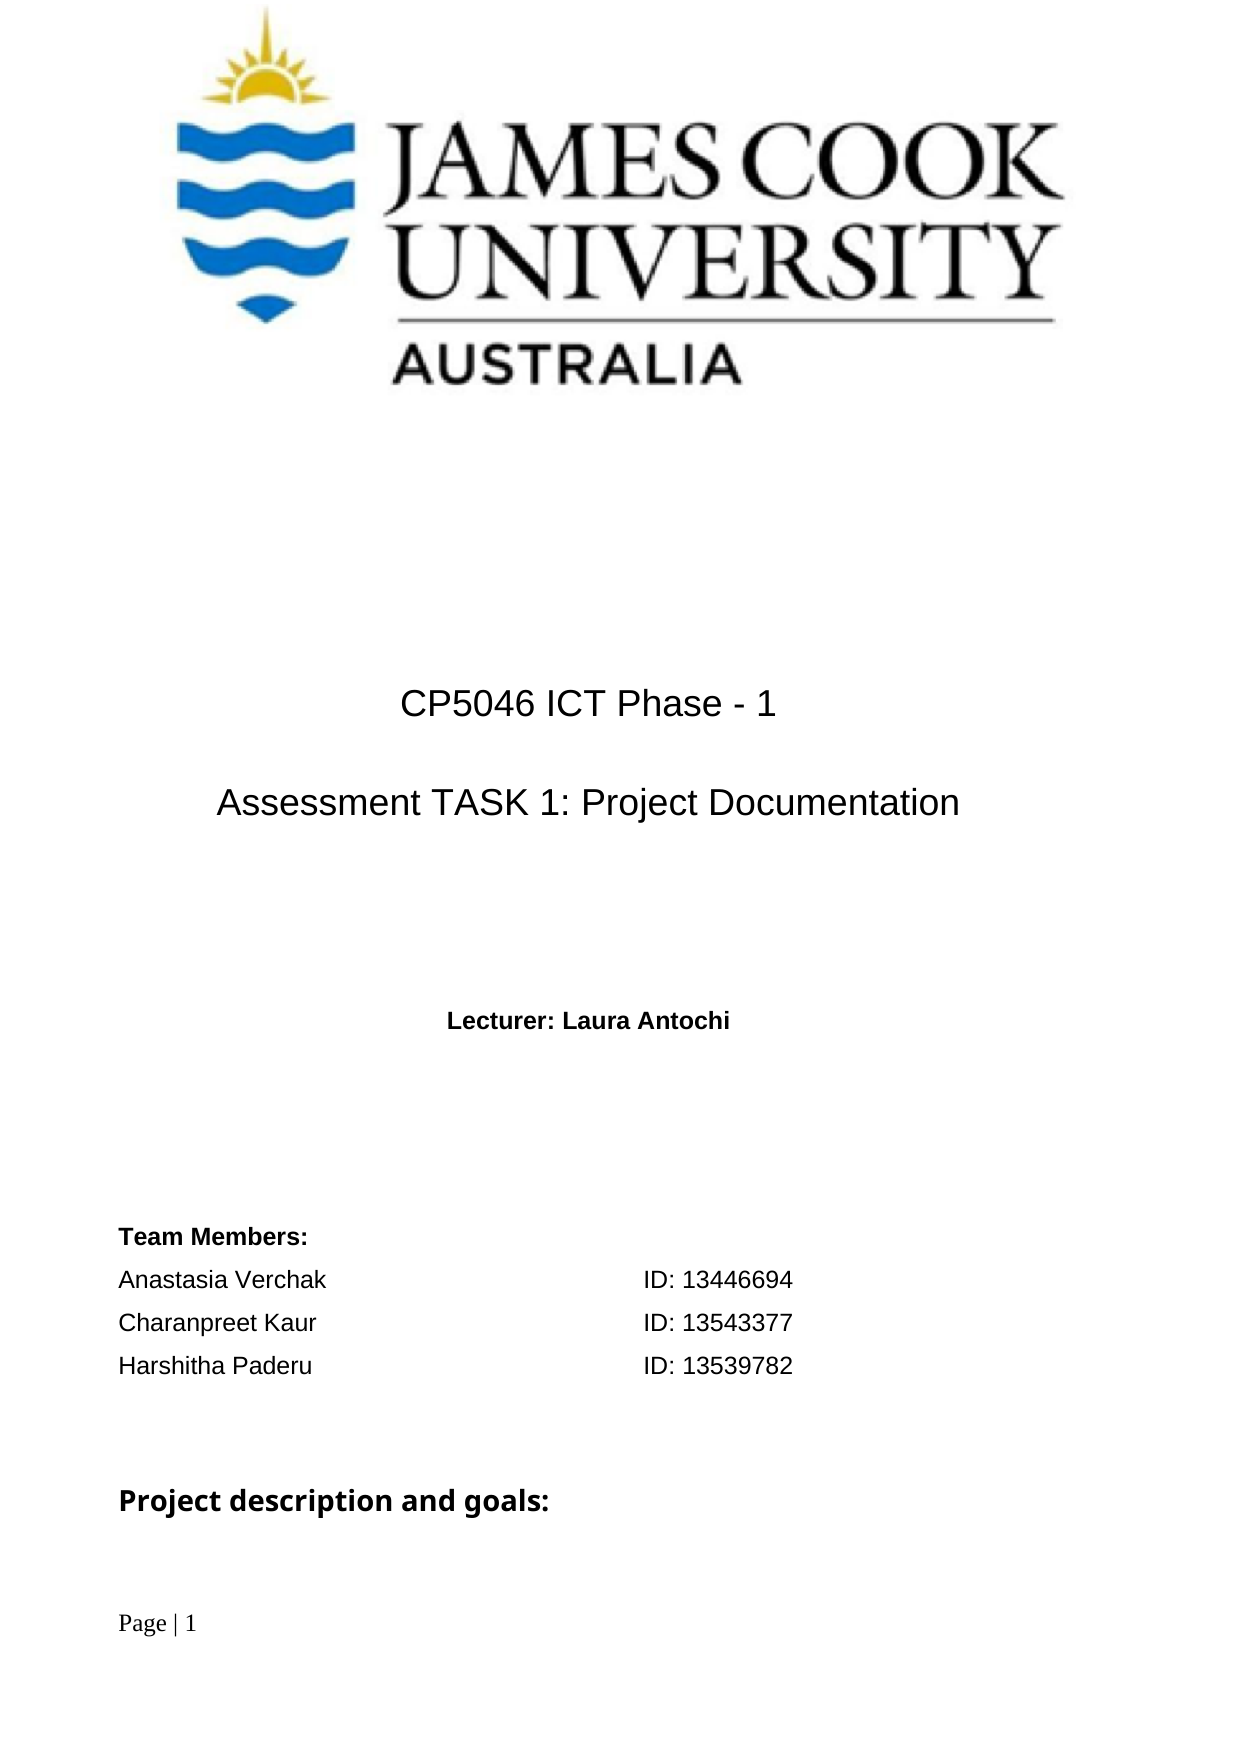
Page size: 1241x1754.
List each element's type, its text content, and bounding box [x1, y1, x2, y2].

text Harshitha Paderu ID: 13539782 [118, 1351, 1122, 1380]
picture [117, 4, 1121, 428]
text Assessment TASK 1: Project Documentation [118, 780, 1059, 823]
text Team Members: [118, 1222, 1059, 1251]
text CP5046 ICT Phase - 1 [118, 681, 1059, 724]
text Anastasia Verchak ID: 13446694 [118, 1265, 1059, 1294]
text Charanpreet Kaur ID: 13543377 [118, 1308, 1122, 1337]
subtitle Project description and goals: [118, 1481, 1122, 1520]
text Lecturer: Laura Antochi [118, 1006, 1059, 1035]
